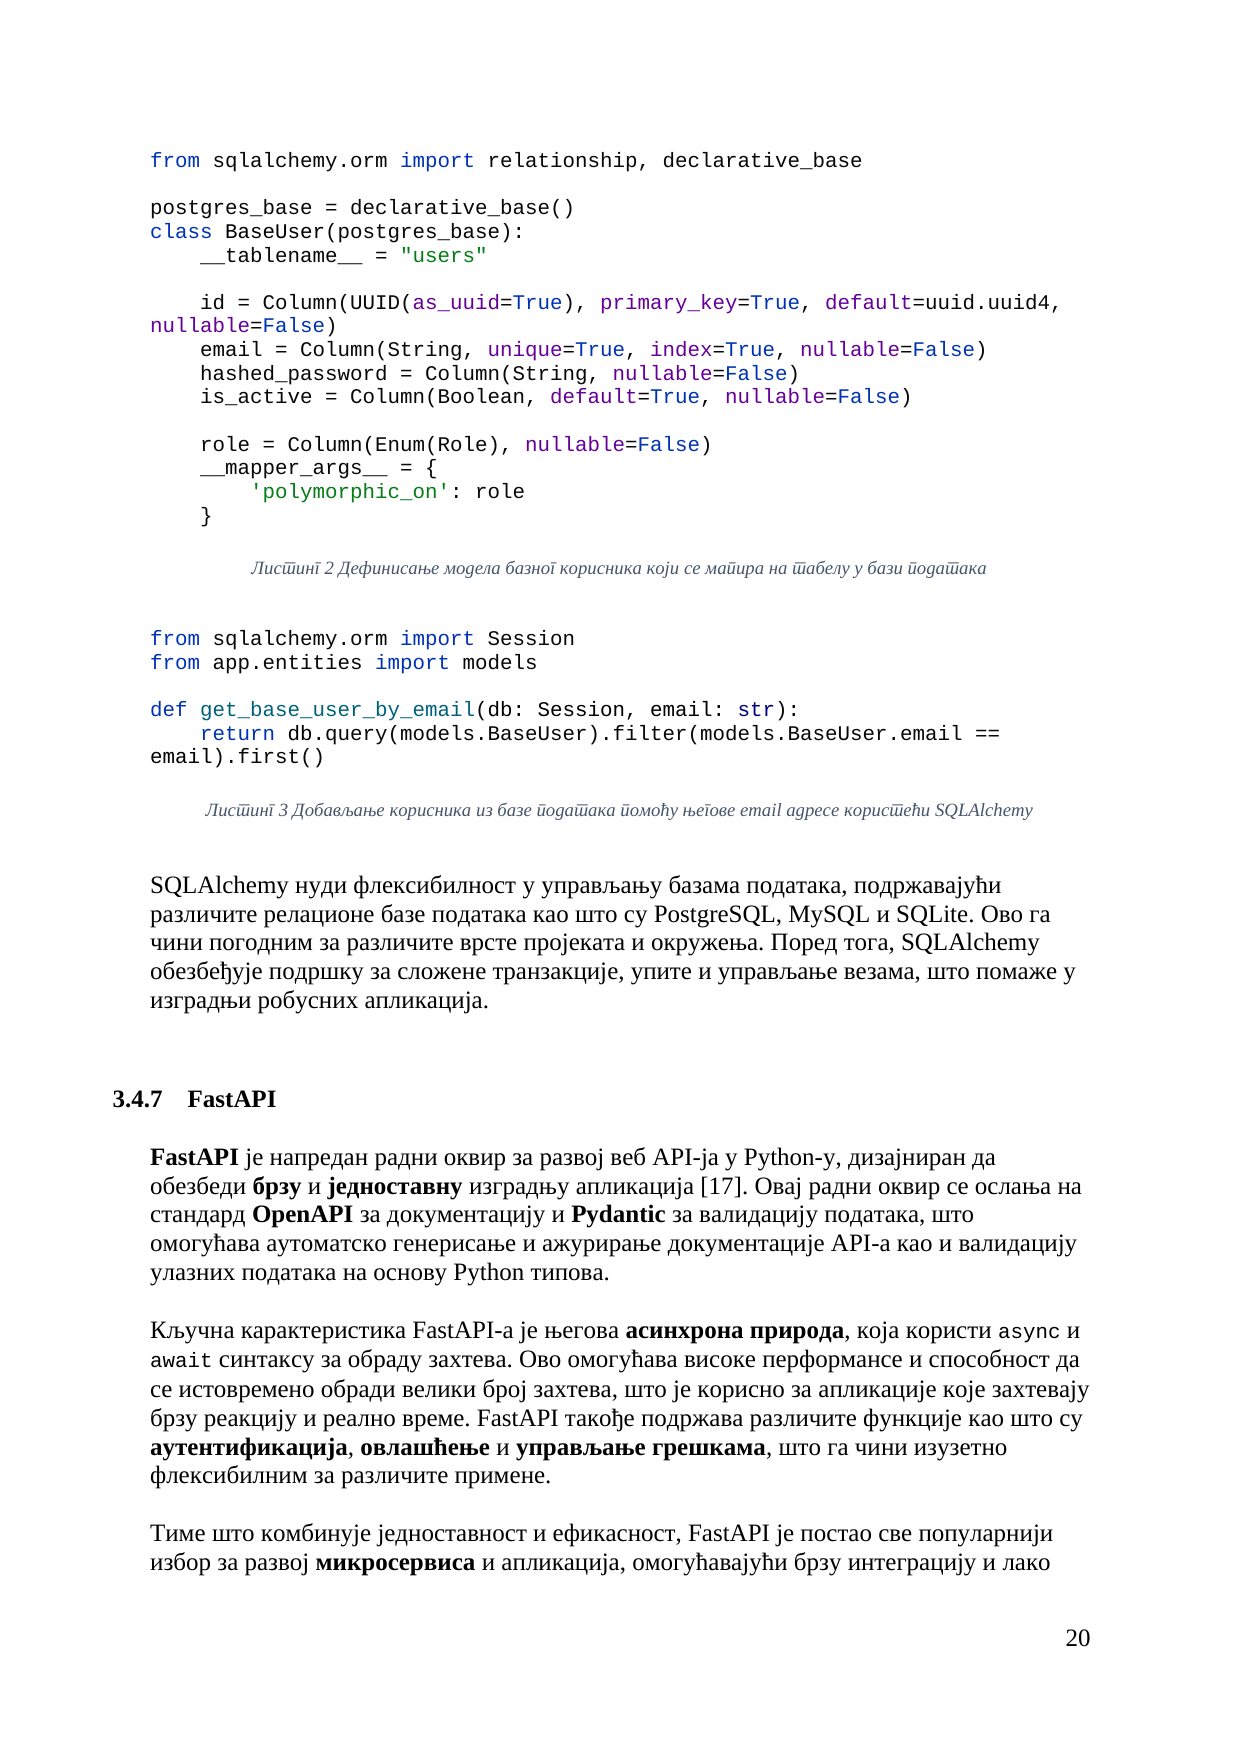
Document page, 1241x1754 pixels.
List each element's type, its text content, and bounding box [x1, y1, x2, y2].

text Листинг 3 Добављање корисника из базе података помоћу његове email адресе користећи SQLAlchemy [150, 799, 1090, 820]
subtitle FastAPI [112, 1084, 1090, 1113]
text Листинг 2 Дефинисање модела базног корисника који се мапира на табелу у бази података [150, 557, 1090, 579]
text Кључна карактеристика FastAPI-а је његова асинхрона природа, која користи async и await синтаксу за обраду захтева. Ово омогућава високе перформансе и способност да се истовремено обради велики број захтева, што је корисно за апликације које захтевају брзу реакцију и реално време. FastAPI такође подржава различите функције као што су аутентификација, овлашћење и управљање грешкама, што га чини изузетно флексибилним за различите примене. [150, 1315, 1090, 1489]
text from sqlalchemy.orm import relationship, declarative_base postgres_base = declarative_base() class BaseUser(postgres_base): __tablename__ = "users" id = Column(UUID(as_uuid=True), primary_key=True, default=uuid.uuid4, nullable=False) email = Column(String, unique=True, index=True, nullable=False) hashed_password = Column(String, nullable=False) is_active = Column(Boolean, default=True, nullable=False) role = Column(Enum(Role), nullable=False) __mapper_args__ = { 'polymorphic_on': role } [150, 150, 1090, 557]
text from sqlalchemy.orm import Session from app.entities import models def get_base_user_by_email(db: Session, email: str): return db.query(models.BaseUser).filter(models.BaseUser.email == email).first() [150, 628, 1090, 770]
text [150, 1518, 1090, 1576]
text FastAPI је напредан радни оквир за развој веб API-ја у Python-у, дизајниран да обезбеди брзу и једноставну изградњу апликација [17]. Овај радни оквир се ослања на стандард OpenAPI за документацију и Pydantic за валидацију података, што омогућава аутоматско генерисање и ажурирање документације API-а као и валидацију улазних података на основу Python типова. [150, 1142, 1090, 1286]
text SQLAlchemy нуди флексибилност у управљању базама података, подржавајући различите релационе базе података као што су PostgreSQL, MySQL и SQLite. Ово га чини погодним за различите врсте пројеката и окружења. Поред тога, SQLAlchemy обезбеђује подршку за сложене транзакције, упите и управљање везама, што помаже у изградњи робусних апликација. [150, 870, 1090, 1014]
